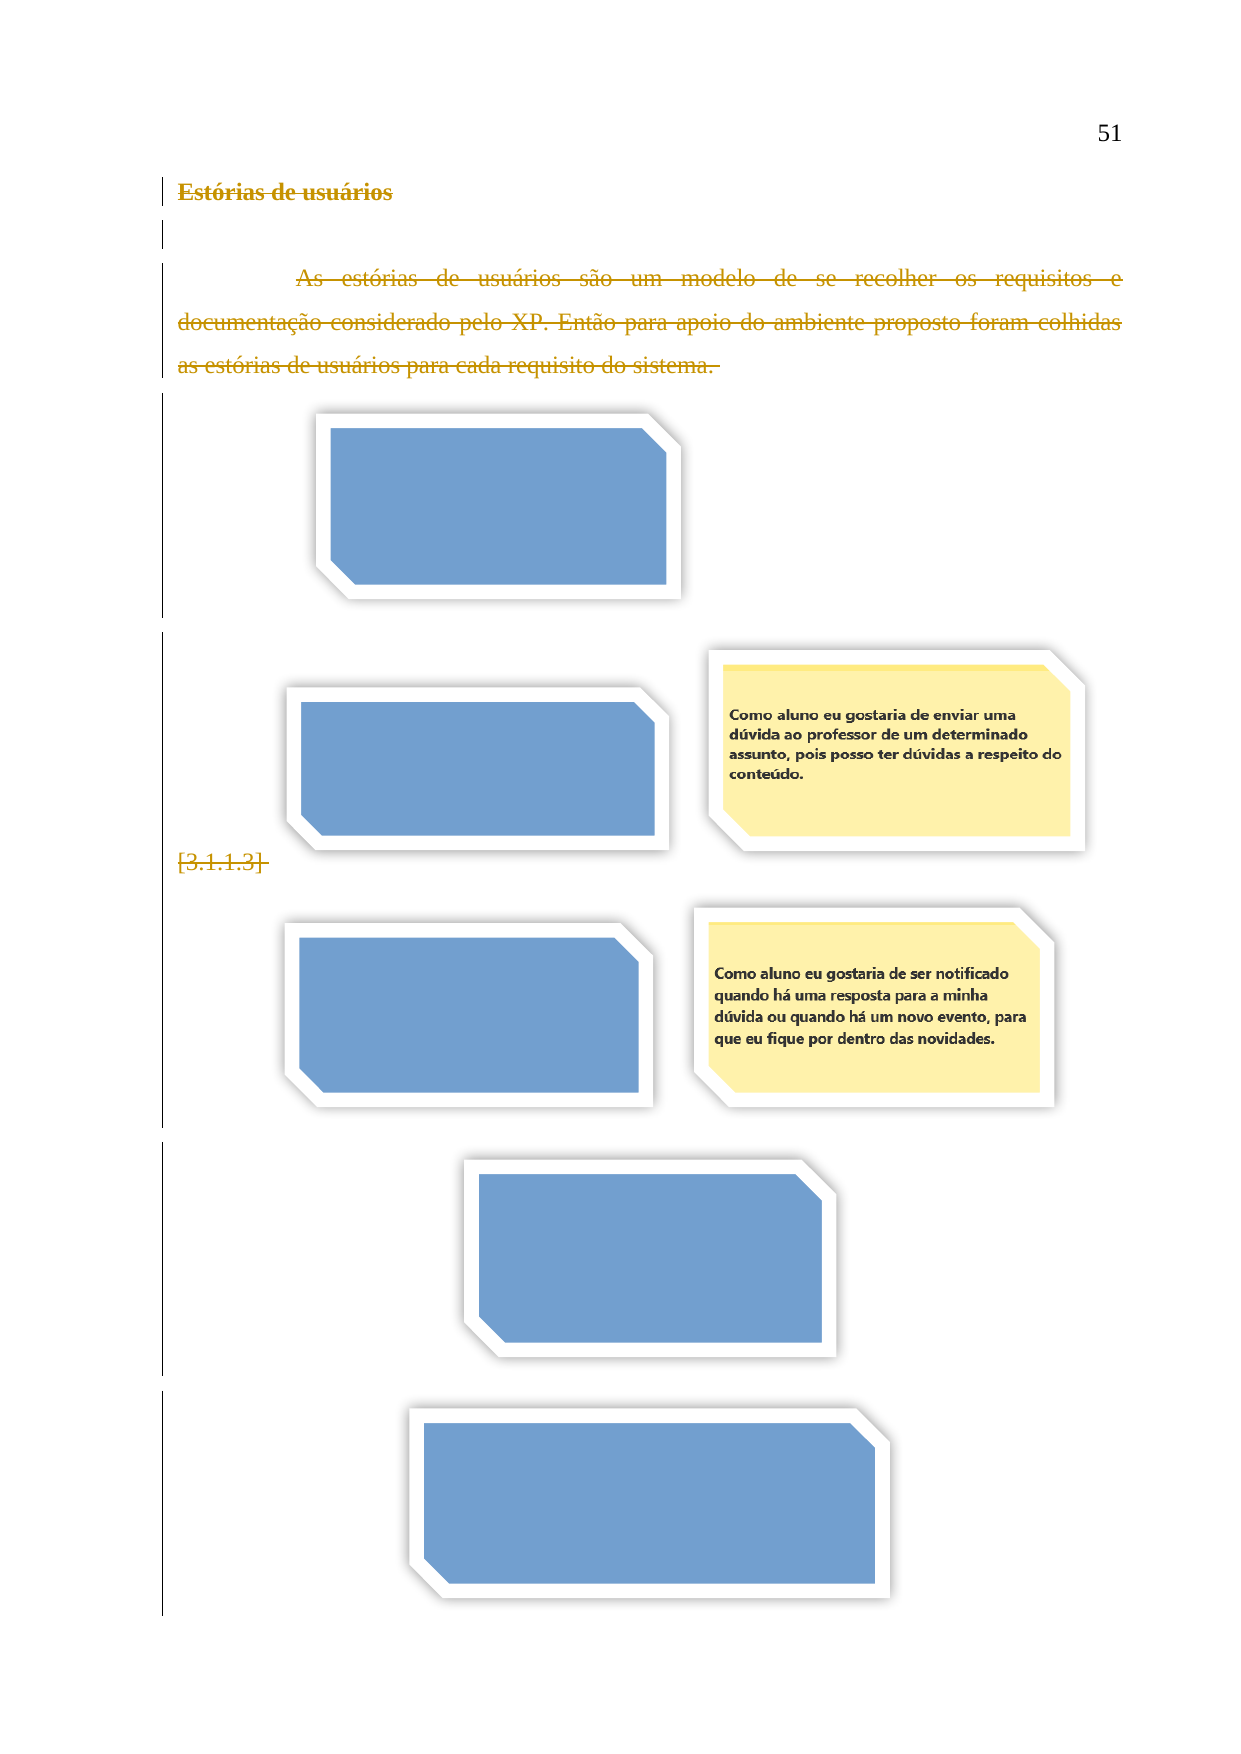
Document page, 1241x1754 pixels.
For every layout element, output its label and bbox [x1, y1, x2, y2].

picture [724, 665, 1070, 836]
picture [300, 938, 638, 1092]
picture [709, 923, 1039, 1092]
picture [424, 1424, 875, 1583]
picture [479, 1175, 821, 1342]
